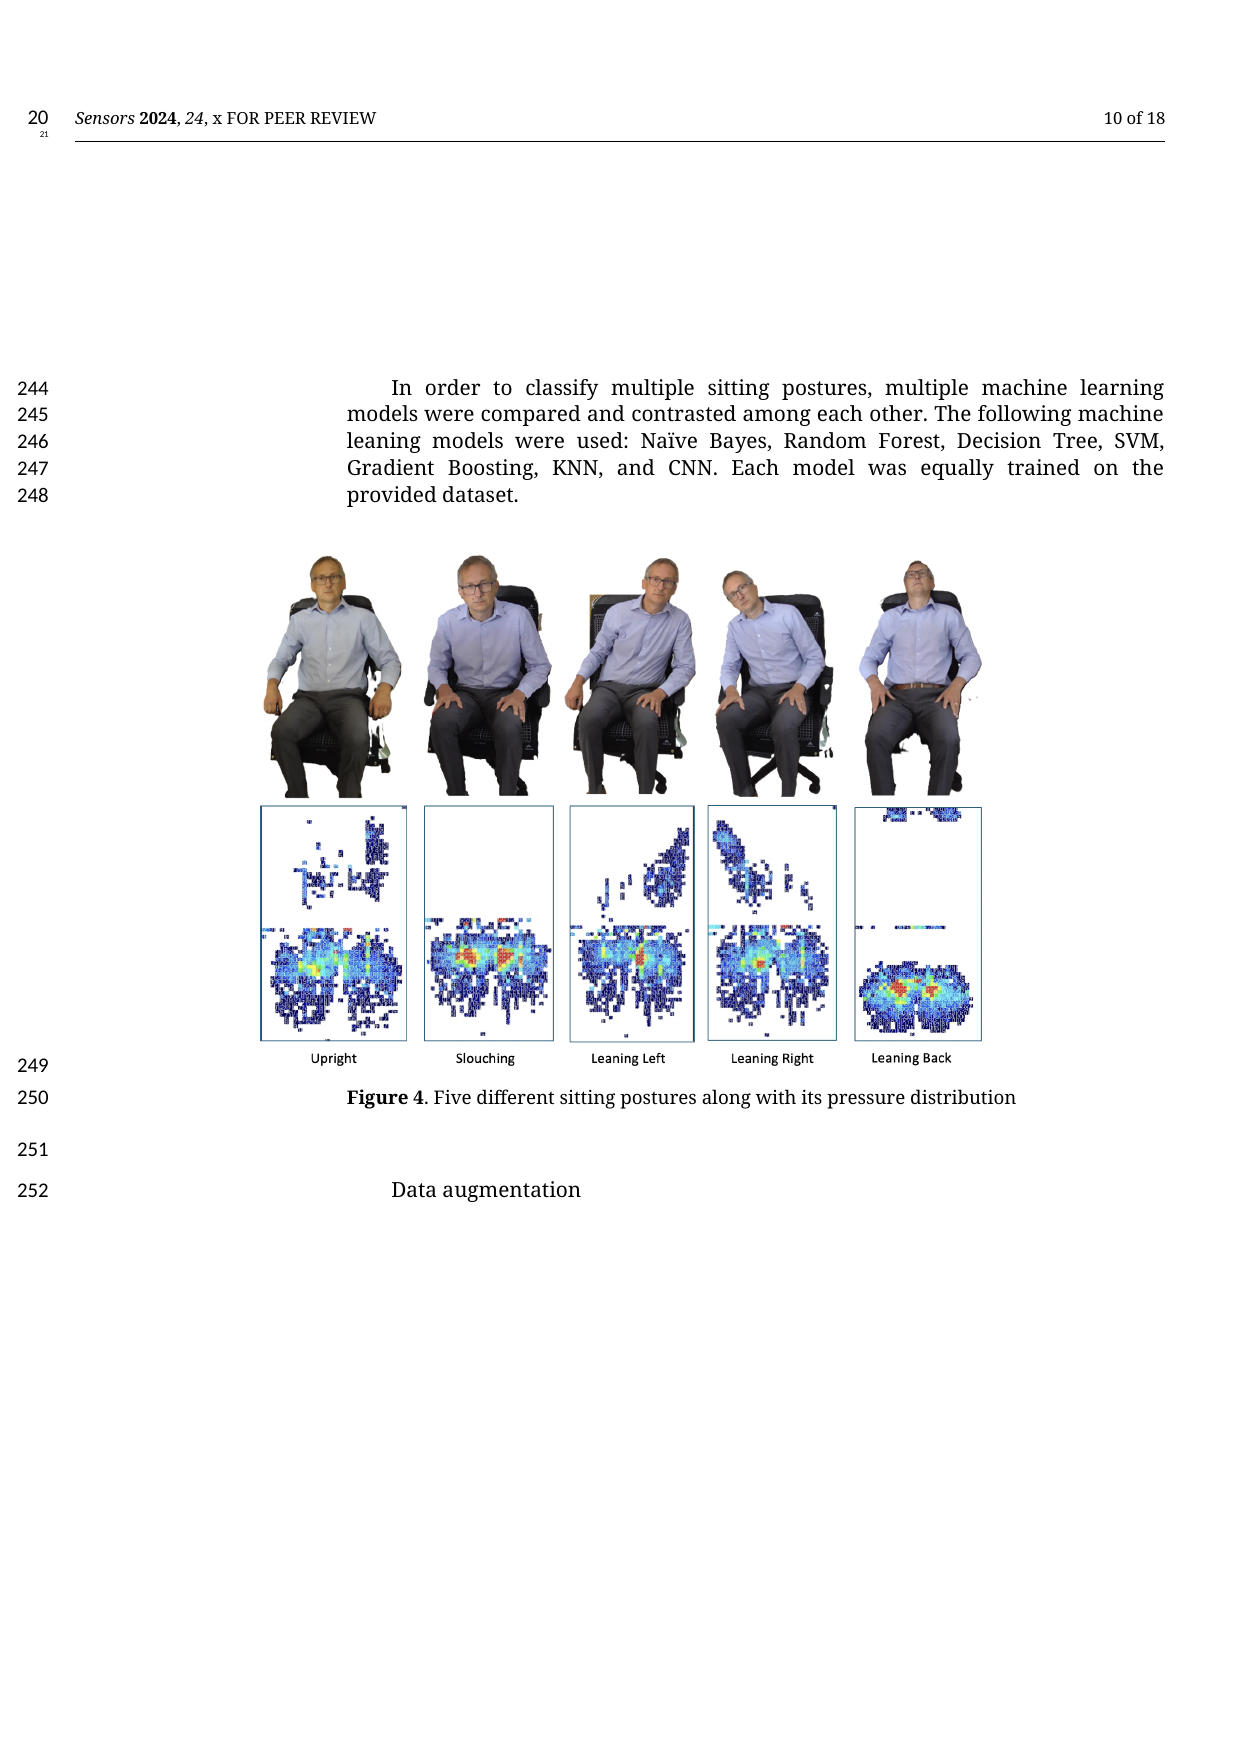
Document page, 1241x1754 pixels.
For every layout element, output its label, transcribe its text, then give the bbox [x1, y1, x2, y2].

text In order to classify multiple sitting postures, multiple machine learning models were compared and contrasted among each other. The following machine leaning models were used: Naïve Bayes, Random Forest, Decision Tree, SVM, Gradient Boosting, KNN, and CNN. Each model was equally trained on the provided dataset. [347, 374, 1165, 509]
picture [244, 534, 996, 1073]
text Data augmentation [347, 1176, 1165, 1202]
text Figure 4. Five different sitting postures along with its pressure distribution [347, 1085, 1165, 1109]
